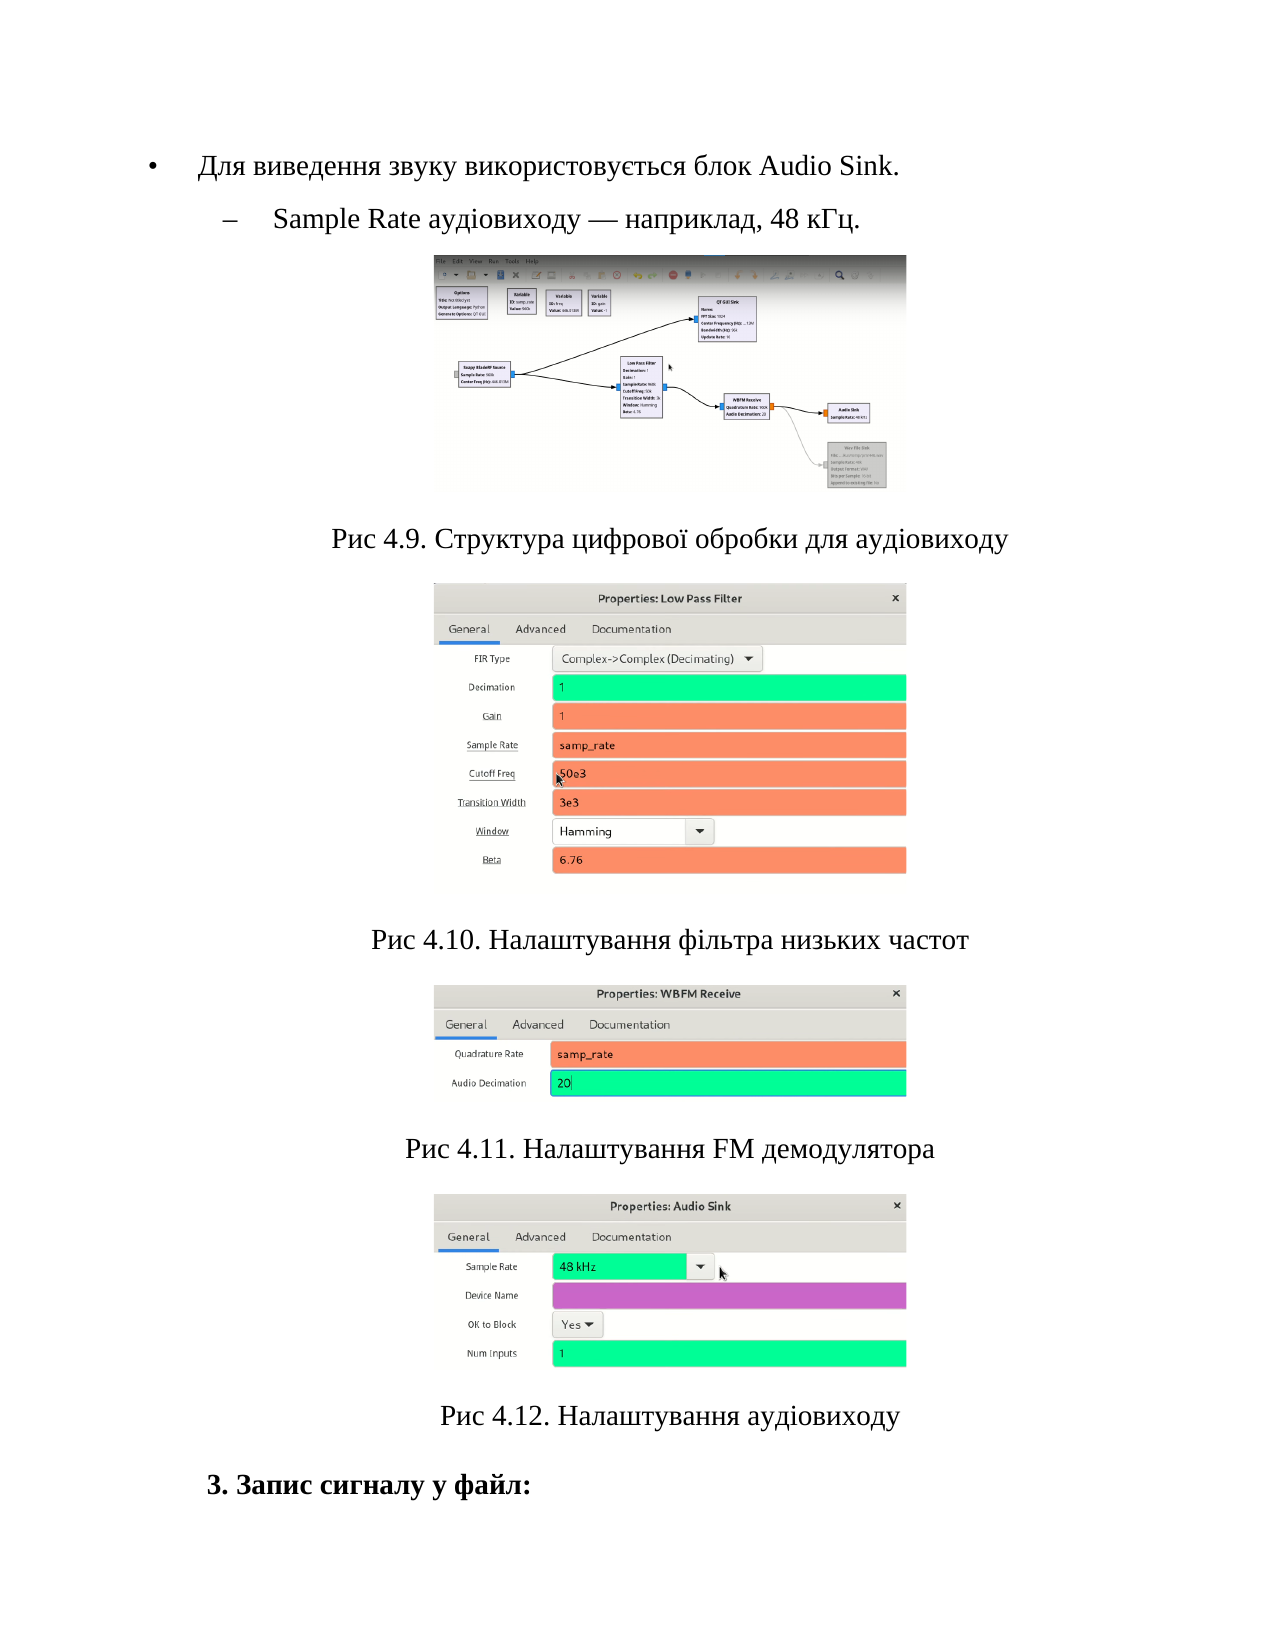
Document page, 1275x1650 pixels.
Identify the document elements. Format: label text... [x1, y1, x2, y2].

picture [433, 583, 907, 894]
list Для виведення звуку використовується блок Audio Sink. [148, 148, 1127, 181]
text Рис 4.11. Налаштування FM демодулятора [148, 1131, 1127, 1165]
picture [433, 985, 907, 1102]
text Рис 4.10. Налаштування фільтра низьких частот [148, 922, 1127, 956]
text Рис 4.9. Структура цифрової обробки для аудіовиходу [148, 521, 1127, 554]
picture [433, 1194, 907, 1370]
text Рис 4.12. Налаштування аудіовиходу [148, 1398, 1127, 1432]
list Sample Rate аудіовиходу — наприклад, 48 кГц. [223, 202, 1127, 235]
text 3. Запис сигналу у файл: [148, 1467, 1127, 1501]
picture [433, 255, 907, 492]
